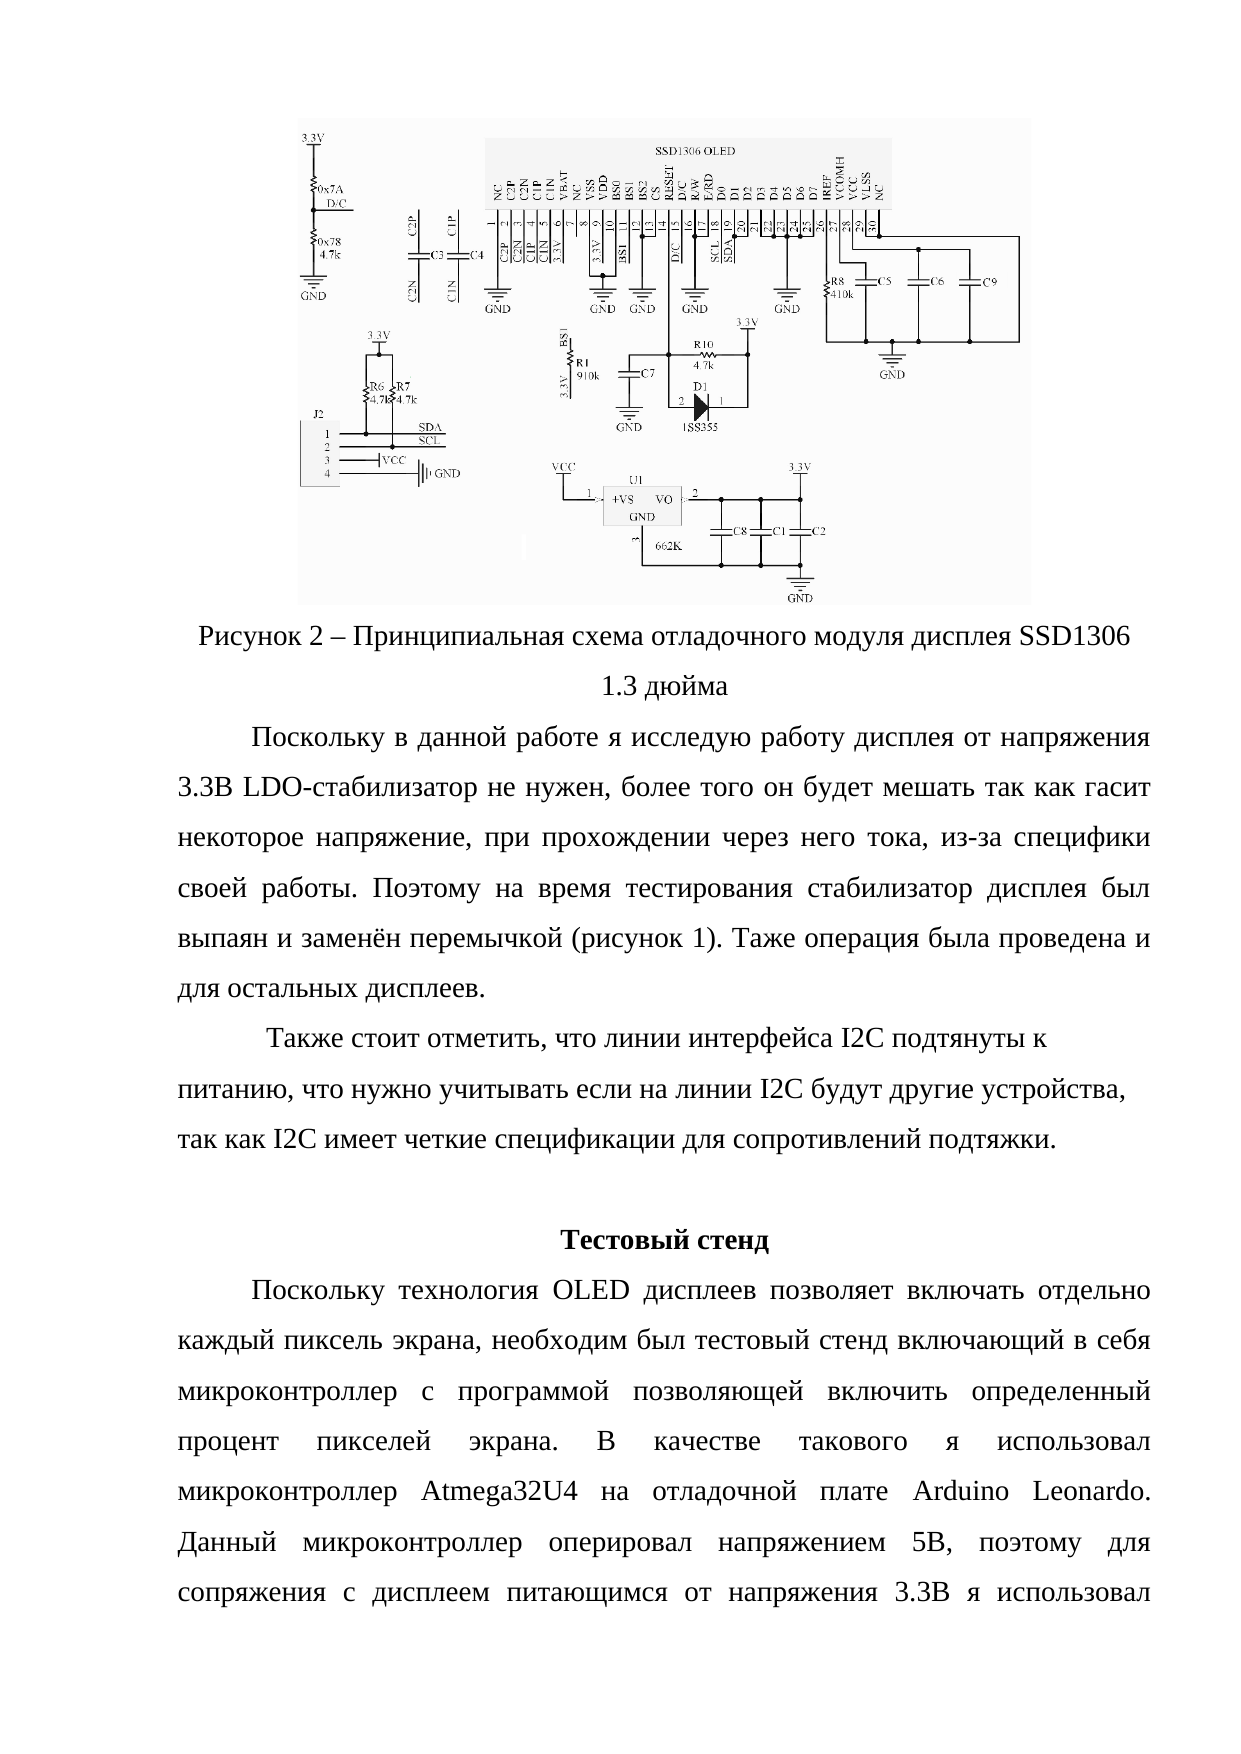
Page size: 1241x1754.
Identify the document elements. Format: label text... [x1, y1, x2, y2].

text Также стоит отметить, что линии интерфейса I2C подтянуты к питанию, что нужно учитывать если на линии I2C будут другие устройства, так как I2C имеет четкие спецификации для сопротивлений подтяжки. [177, 1021, 1152, 1155]
subtitle Тестовый стенд [177, 1222, 1152, 1255]
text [177, 1272, 1152, 1608]
text Рисунок 2 – Принципиальная схема отладочного модуля дисплея SSD1306 1.3 дюйма [177, 618, 1152, 702]
text Поскольку в данной работе я исследую работу дисплея от напряжения 3.3В LDO-стабилизатор не нужен, более того он будет мешать так как гасит некоторое напряжение, при прохождении через него тока, из-за специфики своей работы. Поэтому на время тестирования стабилизатор дисплея был выпаян и заменён перемычкой (рисунок 1). Таже операция была проведена и для остальных дисплеев. [177, 719, 1152, 1004]
picture [297, 118, 1032, 605]
